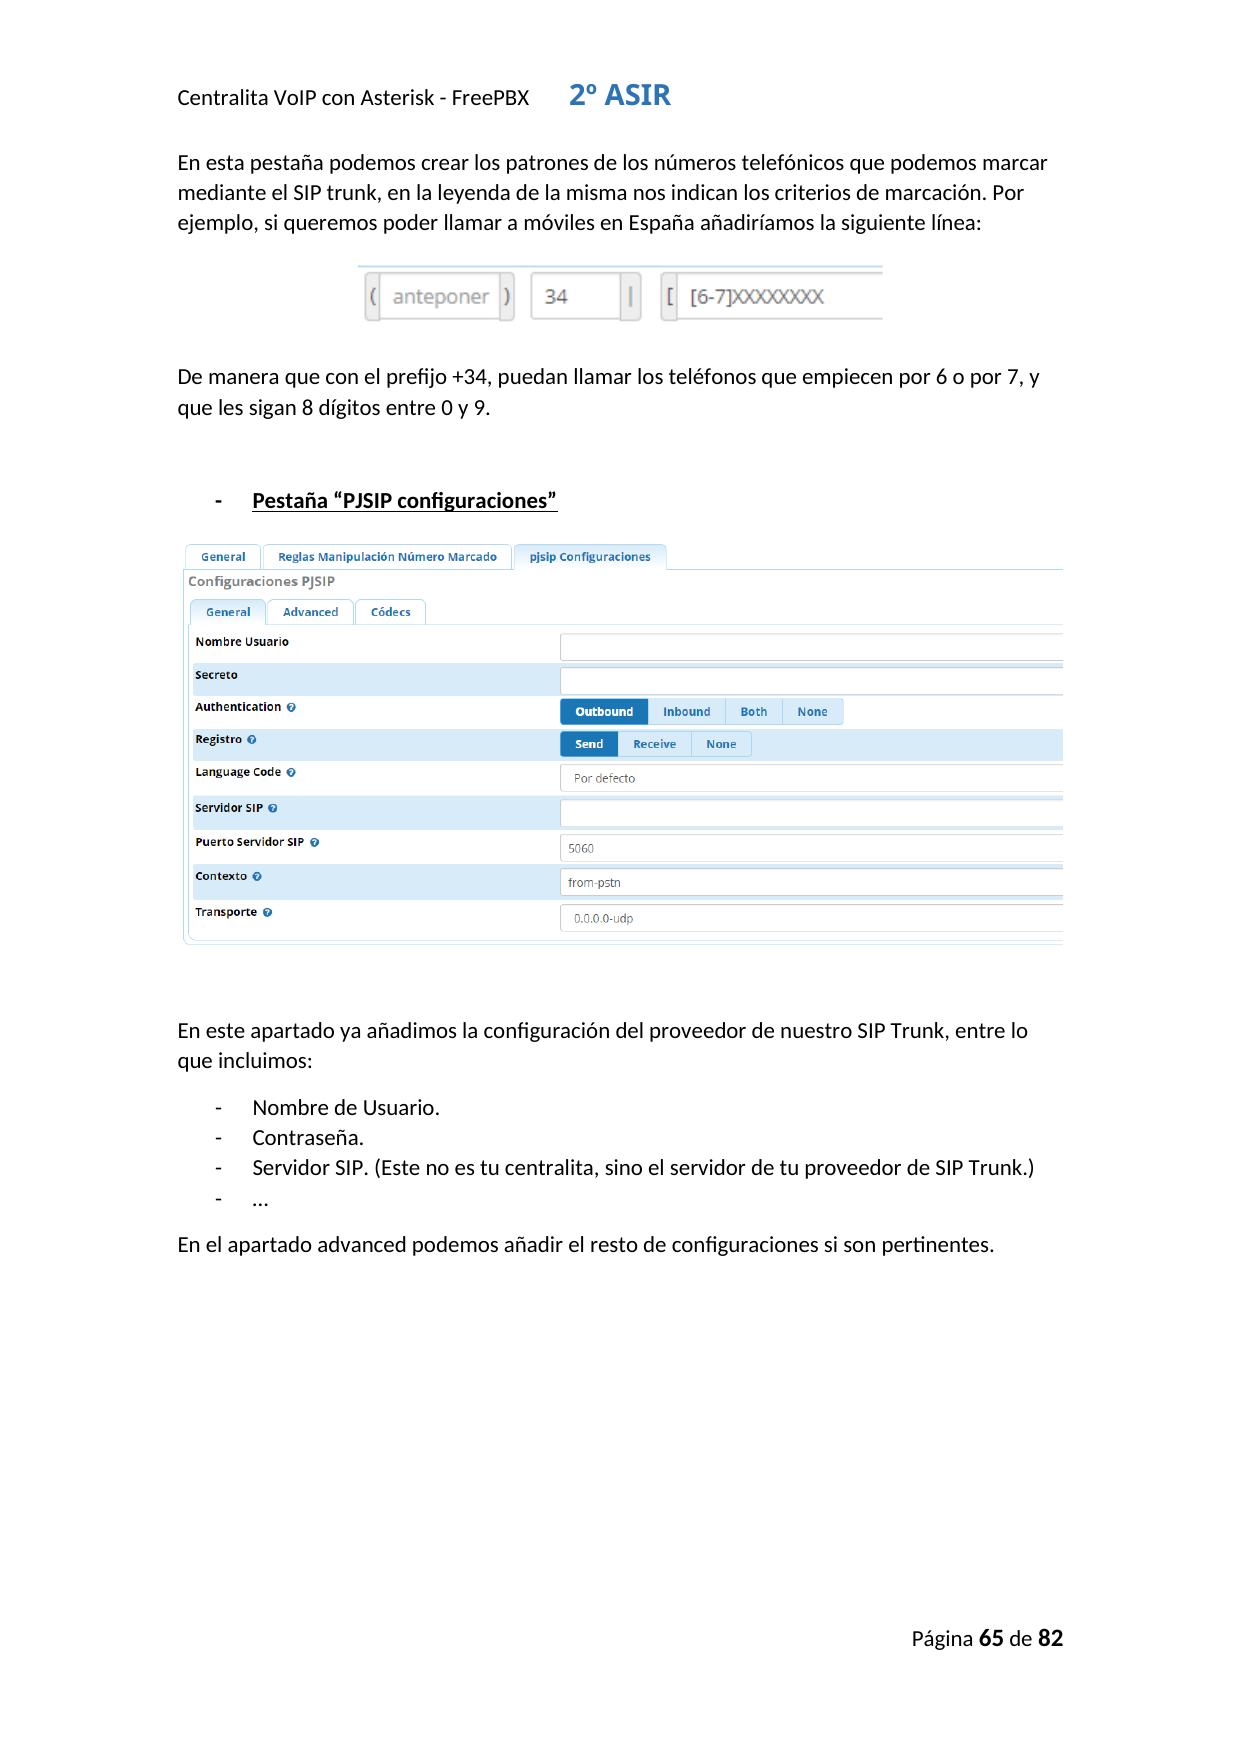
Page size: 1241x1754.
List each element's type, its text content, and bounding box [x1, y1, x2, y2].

list … [215, 1184, 1063, 1212]
text En este apartado ya añadimos la configuración del proveedor de nuestro SIP Trunk, entre lo que incluimos: [177, 1016, 1063, 1074]
list Pestaña “PJSIP configuraciones” [215, 486, 1063, 514]
list Servidor SIP. (Este no es tu centralita, sino el servidor de tu proveedor de SIP Trunk.) [215, 1153, 1063, 1182]
list Nombre de Usuario. [215, 1093, 1063, 1121]
list Contraseña. [215, 1123, 1063, 1151]
picture [177, 541, 1063, 949]
text En el apartado advanced podemos añadir el resto de configuraciones si son pertinentes. [177, 1231, 1063, 1259]
picture [357, 258, 883, 342]
text En esta pestaña podemos crear los patrones de los números telefónicos que podemos marcar mediante el SIP trunk, en la leyenda de la misma nos indican los criterios de marcación. Por ejemplo, si queremos poder llamar a móviles en España añadiríamos la siguiente línea: [177, 148, 1063, 236]
